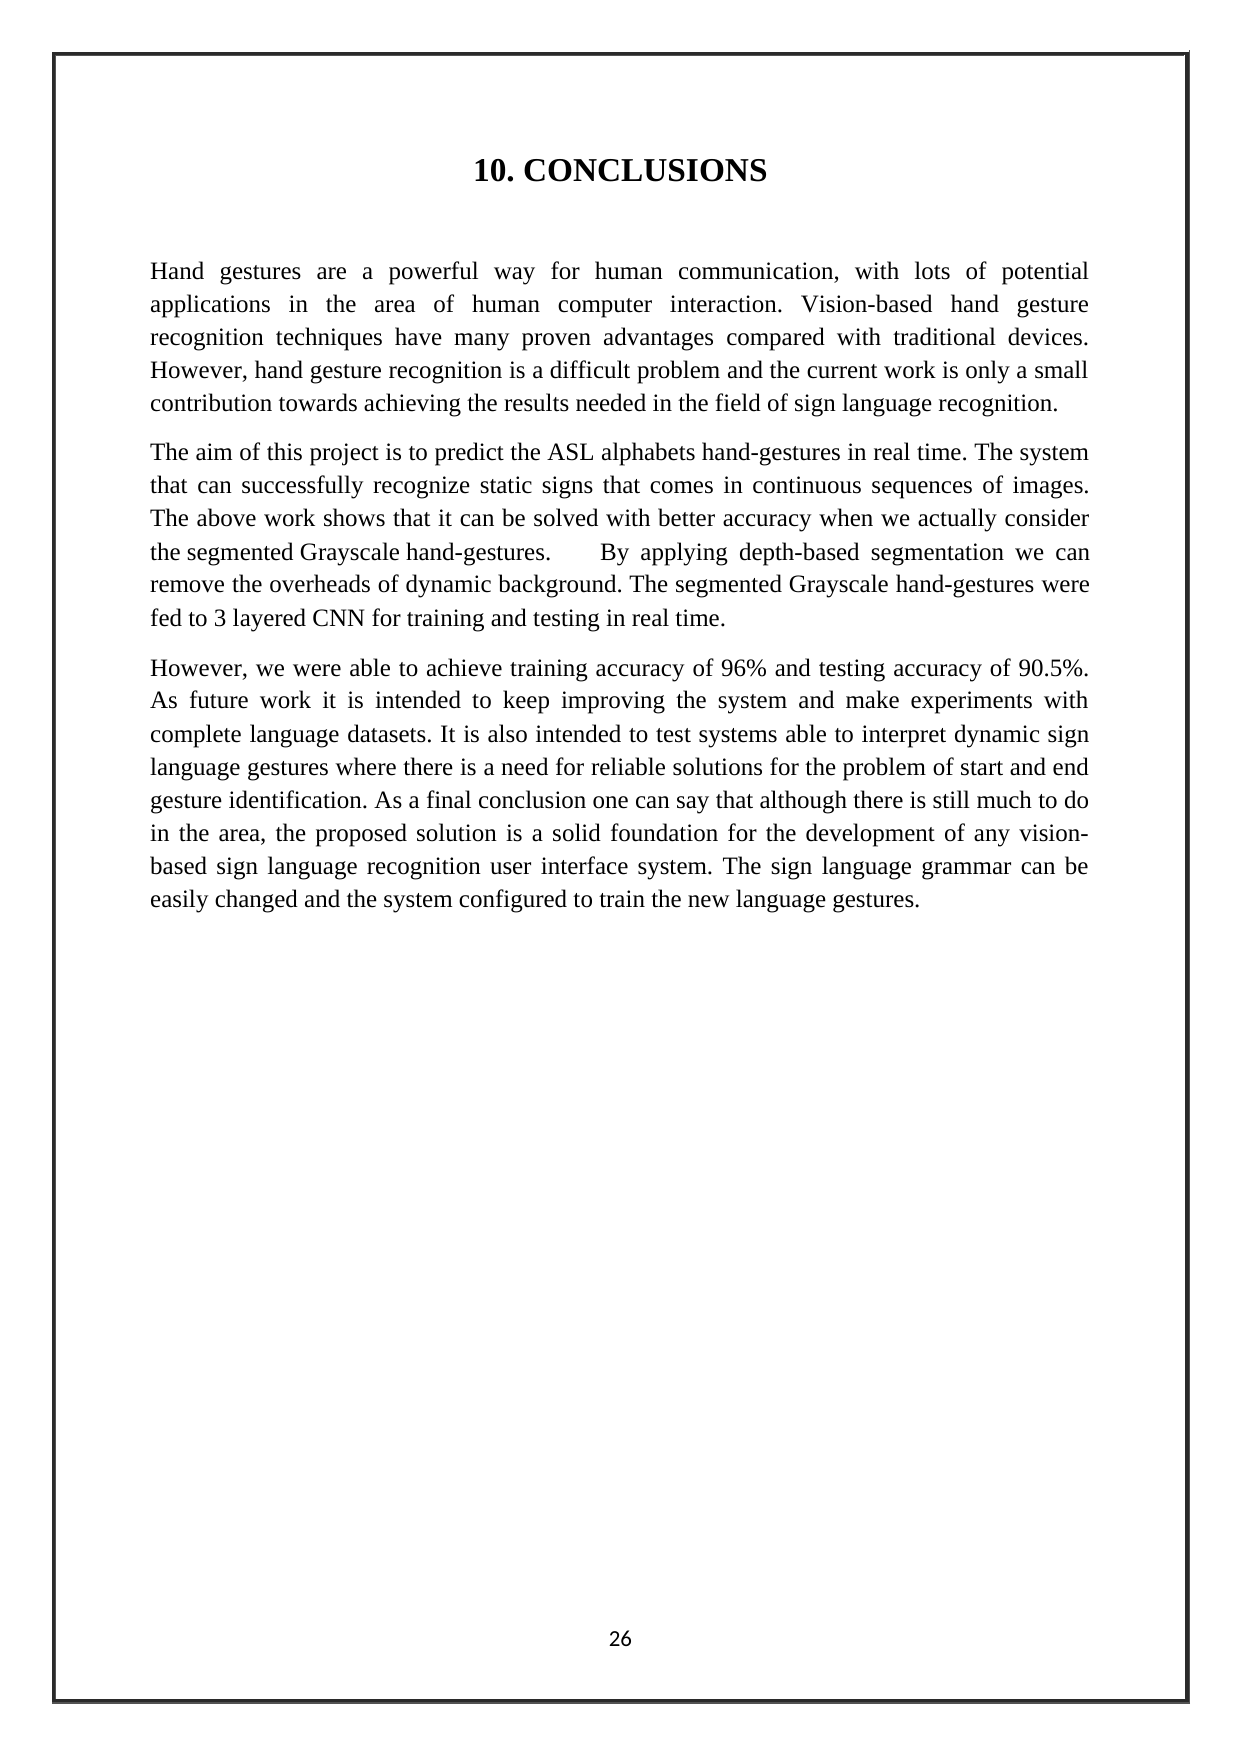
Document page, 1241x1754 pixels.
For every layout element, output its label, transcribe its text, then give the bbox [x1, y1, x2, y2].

text 10. CONCLUSIONS [150, 150, 1090, 188]
text Hand gestures are a powerful way for human communication, with lots of potential applications in the area of human computer interaction. Vision-based hand gesture recognition techniques have many proven advantages compared with traditional devices. However, hand gesture recognition is a difficult problem and the current work is only a small contribution towards achieving the results needed in the field of sign language recognition. [150, 256, 1090, 417]
text The aim of this project is to predict the ASL alphabets hand-gestures in real time. The system that can successfully recognize static signs that comes in continuous sequences of images. The above work shows that it can be solved with better accuracy when we actually consider the segmented Grayscale hand-gestures. By applying depth-based segmentation we can remove the overheads of dynamic background. The segmented Grayscale hand-gestures were fed to 3 layered CNN for training and testing in real time. [150, 437, 1090, 632]
text However, we were able to achieve training accuracy of 96% and testing accuracy of 90.5%. As future work it is intended to keep improving the system and make experiments with complete language datasets. It is also intended to test systems able to interpret dynamic sign language gestures where there is a need for reliable solutions for the problem of start and end gesture identification. As a final conclusion one can say that although there is still much to do in the area, the proposed solution is a solid foundation for the development of any vision-based sign language recognition user interface system. The sign language grammar can be easily changed and the system configured to train the new language gestures. [150, 653, 1090, 912]
